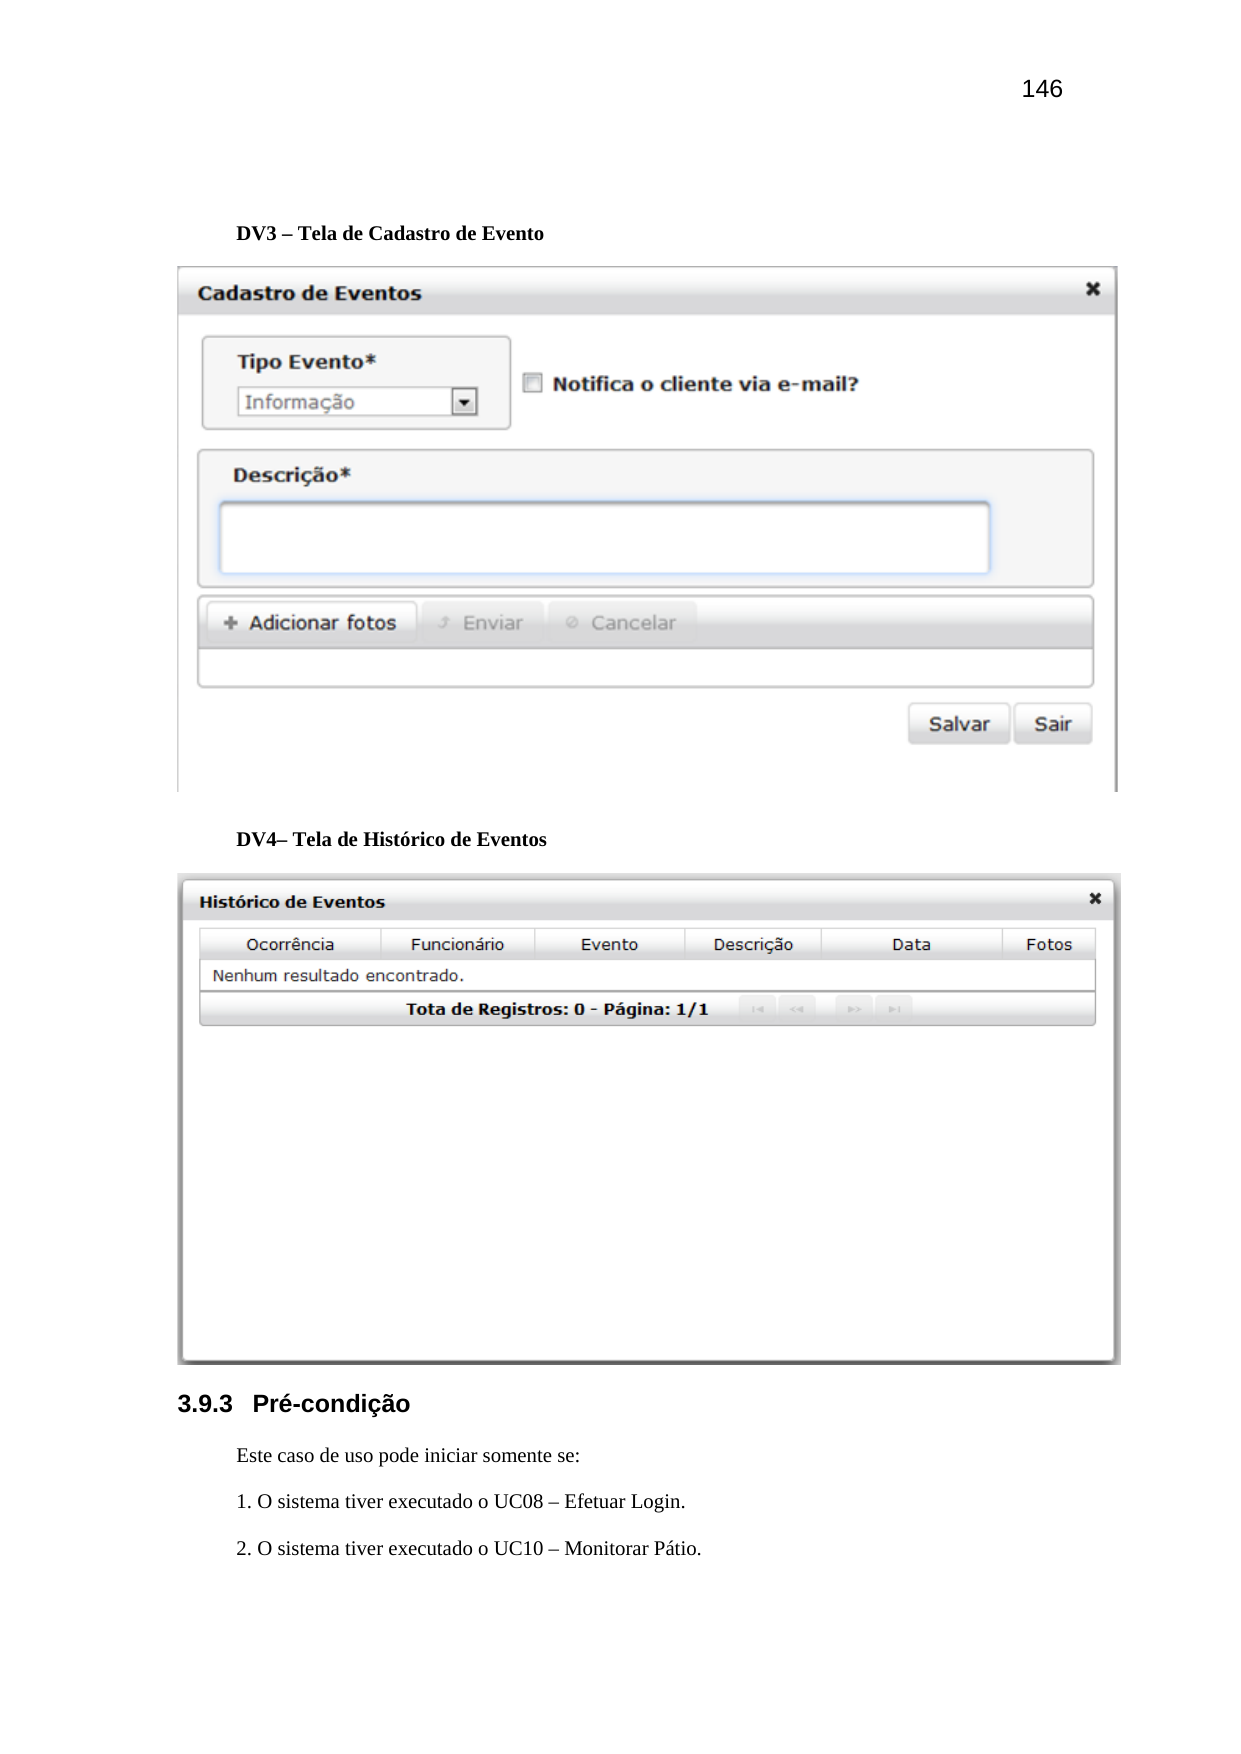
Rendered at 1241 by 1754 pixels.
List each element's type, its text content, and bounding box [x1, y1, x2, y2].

text 2. O sistema tiver executado o UC10 – Monitorar Pátio. [236, 1536, 1063, 1560]
text 1. O sistema tiver executado o UC08 – Efetuar Login. [236, 1489, 1063, 1513]
text Pré-condição [177, 1389, 1063, 1418]
text DV3 – Tela de Cadastro de Evento [236, 220, 1063, 244]
text Este caso de uso pode iniciar somente se: [236, 1443, 1063, 1467]
picture [177, 873, 1121, 1365]
text DV4– Tela de Histórico de Eventos [236, 827, 1063, 851]
picture [177, 266, 1118, 792]
